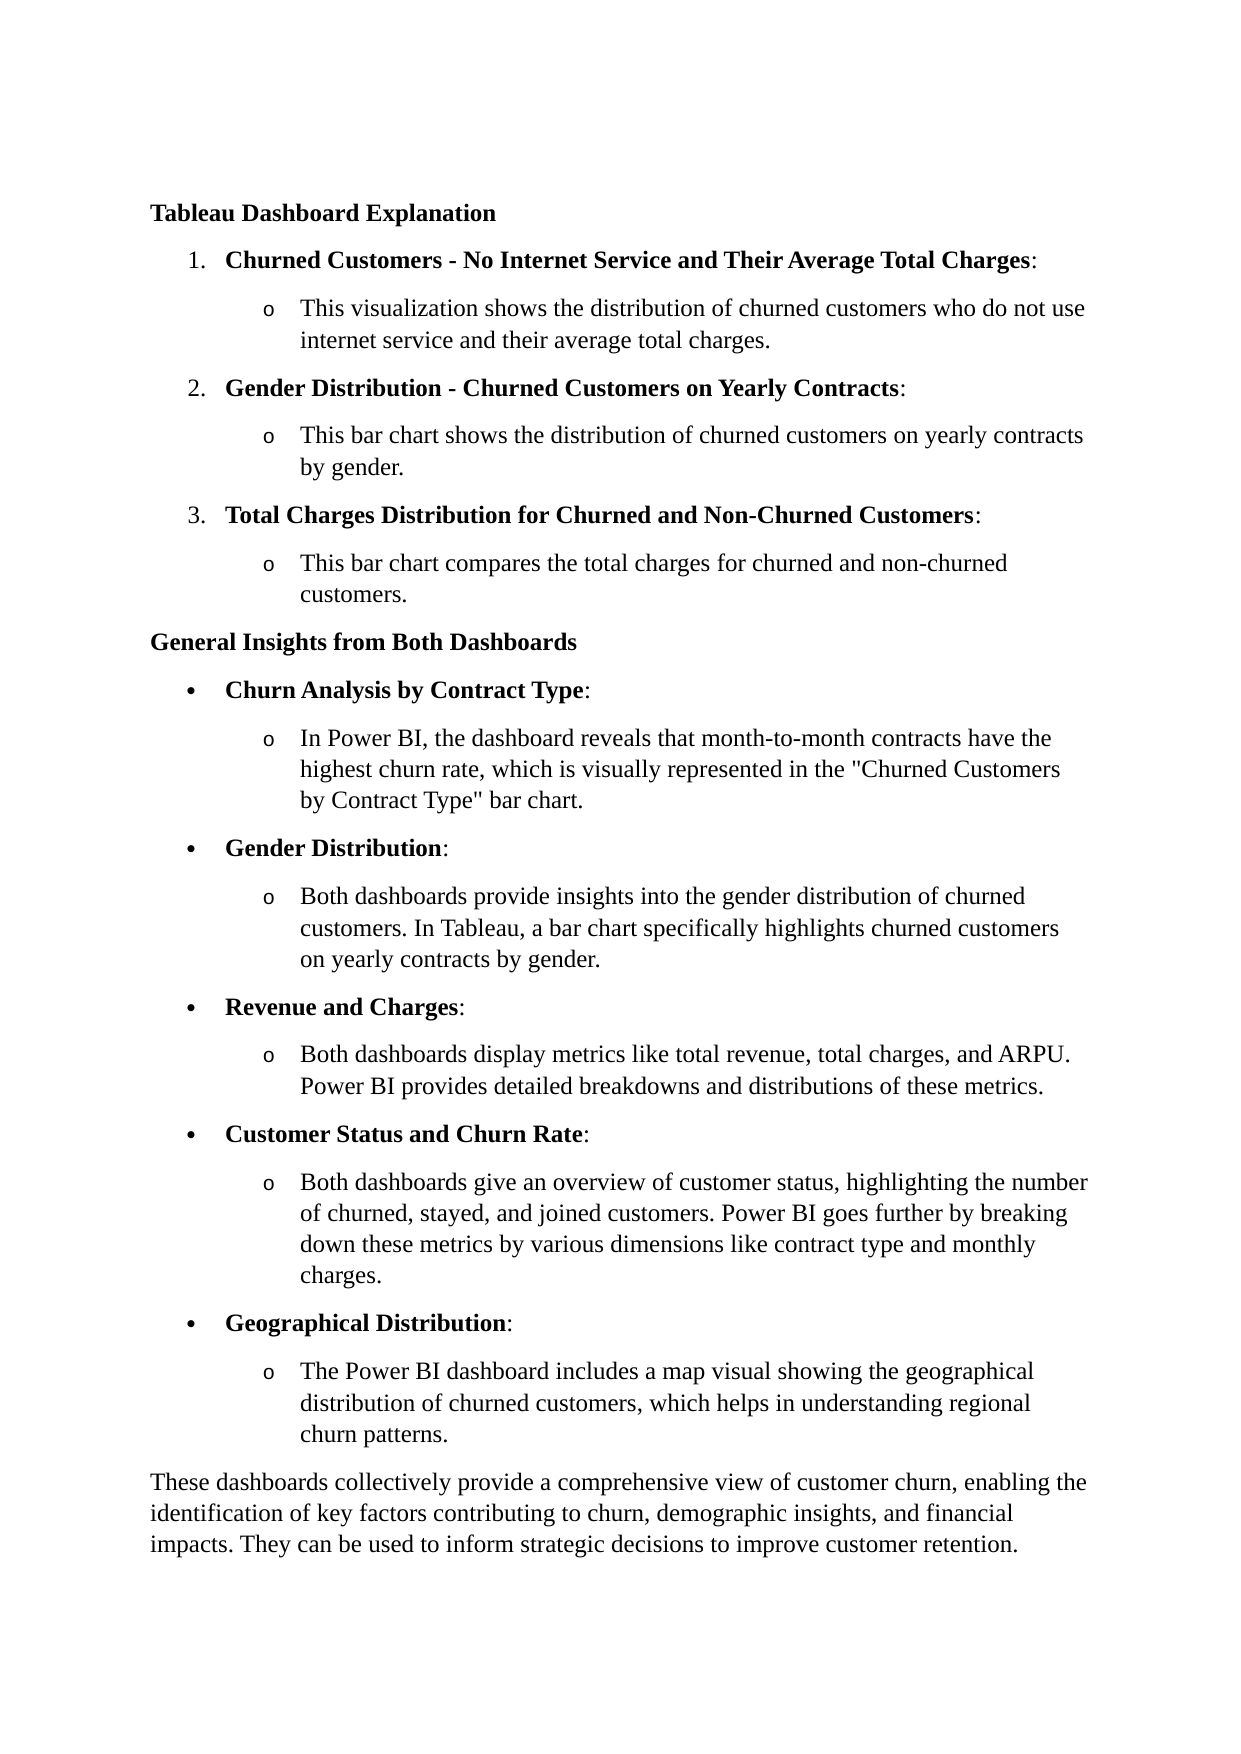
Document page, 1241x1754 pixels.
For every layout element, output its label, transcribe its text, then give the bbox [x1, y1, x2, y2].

text General Insights from Both Dashboards [150, 627, 1090, 656]
list Both dashboards display metrics like total revenue, total charges, and ARPU. Power BI provides detailed breakdowns and distributions of these metrics. [262, 1039, 1090, 1100]
list Gender Distribution - Churned Customers on Yearly Contracts: [187, 373, 1090, 401]
list Churned Customers - No Internet Service and Their Average Total Charges: [187, 245, 1090, 274]
list Total Charges Distribution for Churned and Non-Churned Customers: [187, 500, 1090, 529]
list In Power BI, the dashboard reveals that month-to-month contracts have the highest churn rate, which is visually represented in the "Churned Customers by Contract Type" bar chart. [262, 723, 1090, 814]
text Tableau Dashboard Explanation [150, 198, 1090, 226]
list Both dashboards give an overview of customer status, highlighting the number of churned, stayed, and joined customers. Power BI goes further by breaking down these metrics by various dimensions like contract type and monthly charges. [262, 1167, 1090, 1289]
list This bar chart shows the distribution of churned customers on yearly contracts by gender. [262, 420, 1090, 481]
list This visualization shows the distribution of churned customers who do not use internet service and their average total charges. [262, 293, 1090, 354]
list Customer Status and Churn Rate: [187, 1119, 1090, 1148]
list Churn Analysis by Contract Type: [187, 675, 1090, 704]
list Both dashboards provide insights into the gender distribution of churned customers. In Tableau, a bar chart specifically highlights churned customers on yearly contracts by gender. [262, 881, 1090, 973]
list The Power BI dashboard includes a map visual showing the geographical distribution of churned customers, which helps in understanding regional churn patterns. [262, 1356, 1090, 1448]
text These dashboards collectively provide a comprehensive view of customer churn, enabling the identification of key factors contributing to churn, demographic insights, and financial impacts. They can be used to inform strategic decisions to improve customer retention. [150, 1467, 1090, 1557]
list Revenue and Charges: [187, 992, 1090, 1020]
list Geographical Distribution: [187, 1308, 1090, 1337]
list This bar chart compares the total charges for churned and non-churned customers. [262, 548, 1090, 608]
list Gender Distribution: [187, 833, 1090, 862]
